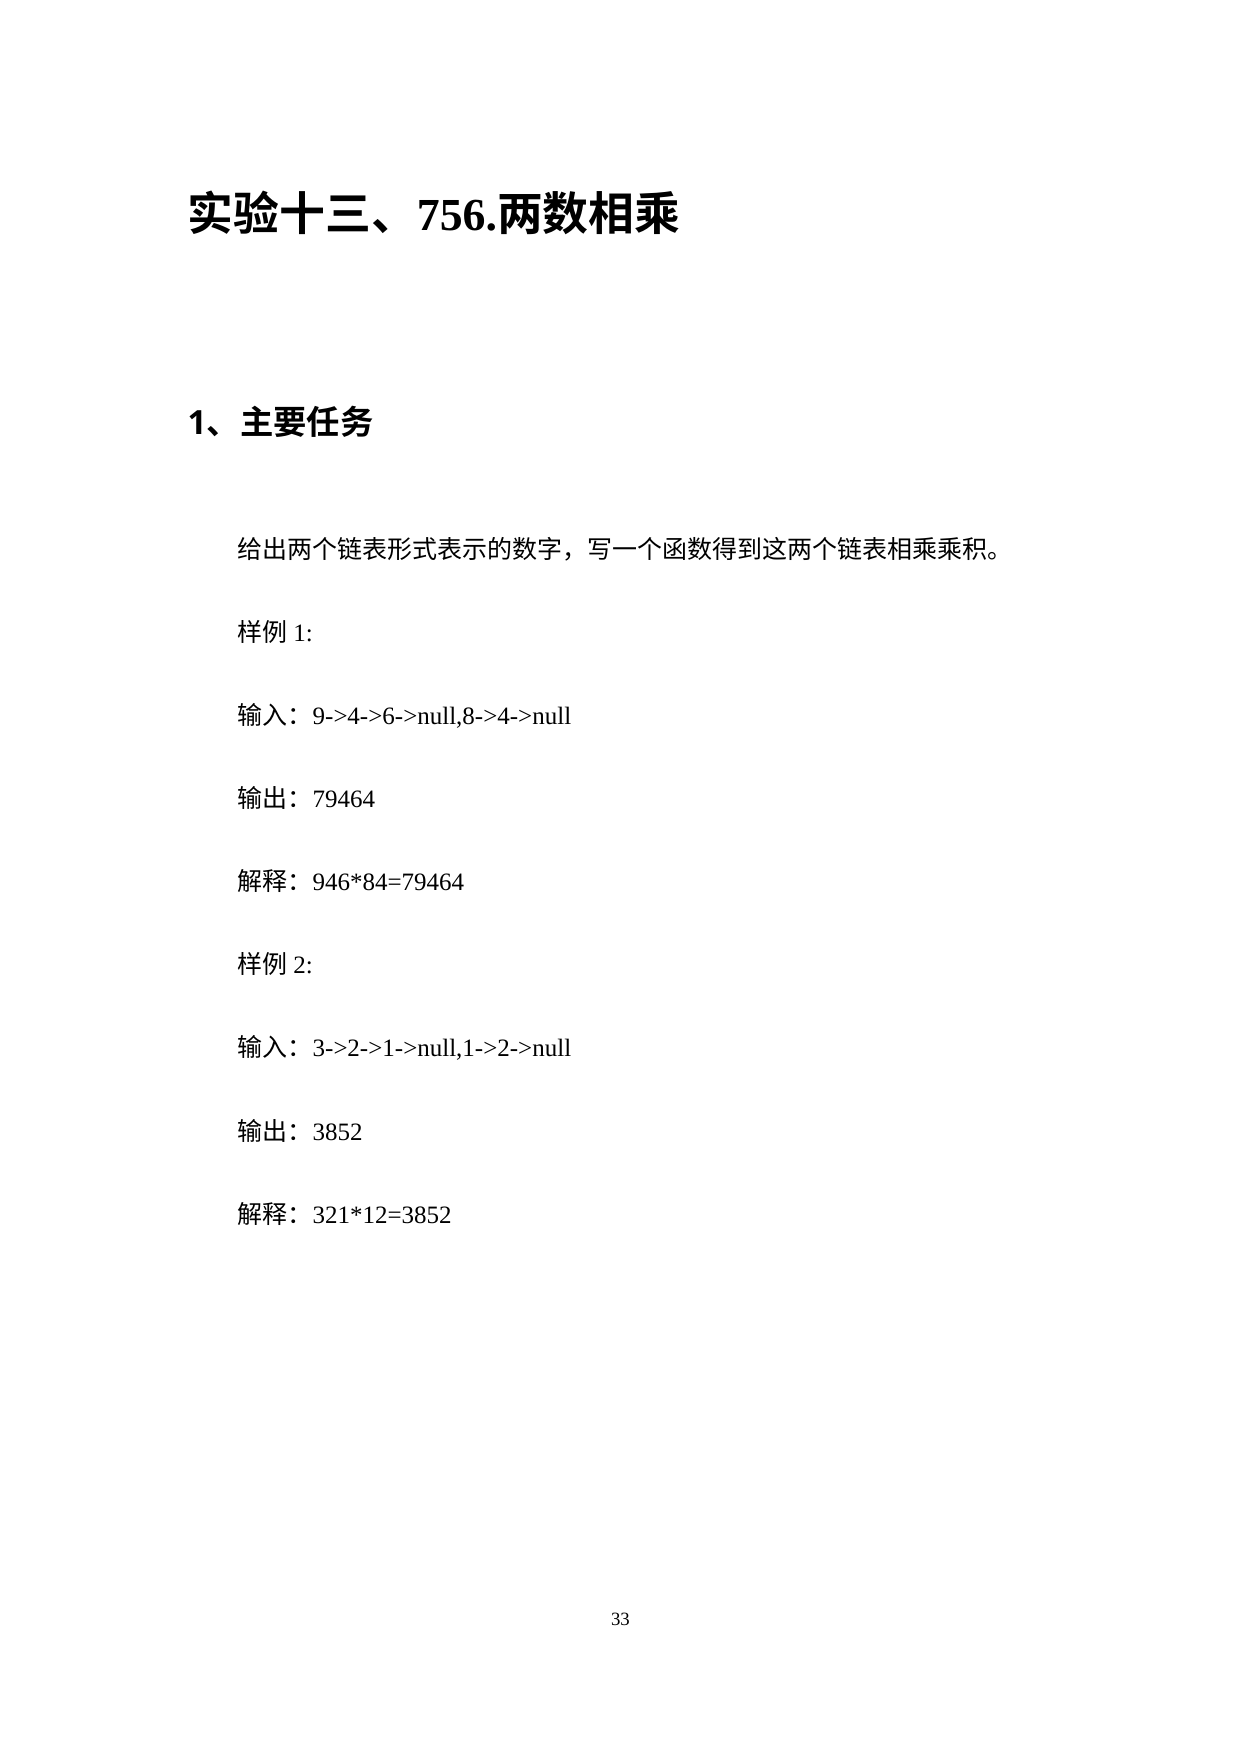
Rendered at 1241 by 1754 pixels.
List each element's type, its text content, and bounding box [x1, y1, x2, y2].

text 输入：3->2->1->null,1->2->null [187, 1013, 1053, 1078]
text 样例 1: [187, 598, 1053, 663]
subtitle 实验十三、756.两数相乘 [187, 162, 1053, 259]
text 给出两个链表形式表示的数字，写一个函数得到这两个链表相乘乘积。 [187, 515, 1053, 580]
text 解释：321*12=3852 [187, 1180, 1053, 1245]
text 输入：9->4->6->null,8->4->null [187, 681, 1053, 746]
text 输出：3852 [187, 1097, 1053, 1162]
subtitle 1、主要任务 [187, 387, 1053, 452]
text 输出：79464 [187, 764, 1053, 829]
text 解释：946*84=79464 [187, 847, 1053, 912]
text 样例 2: [187, 930, 1053, 995]
